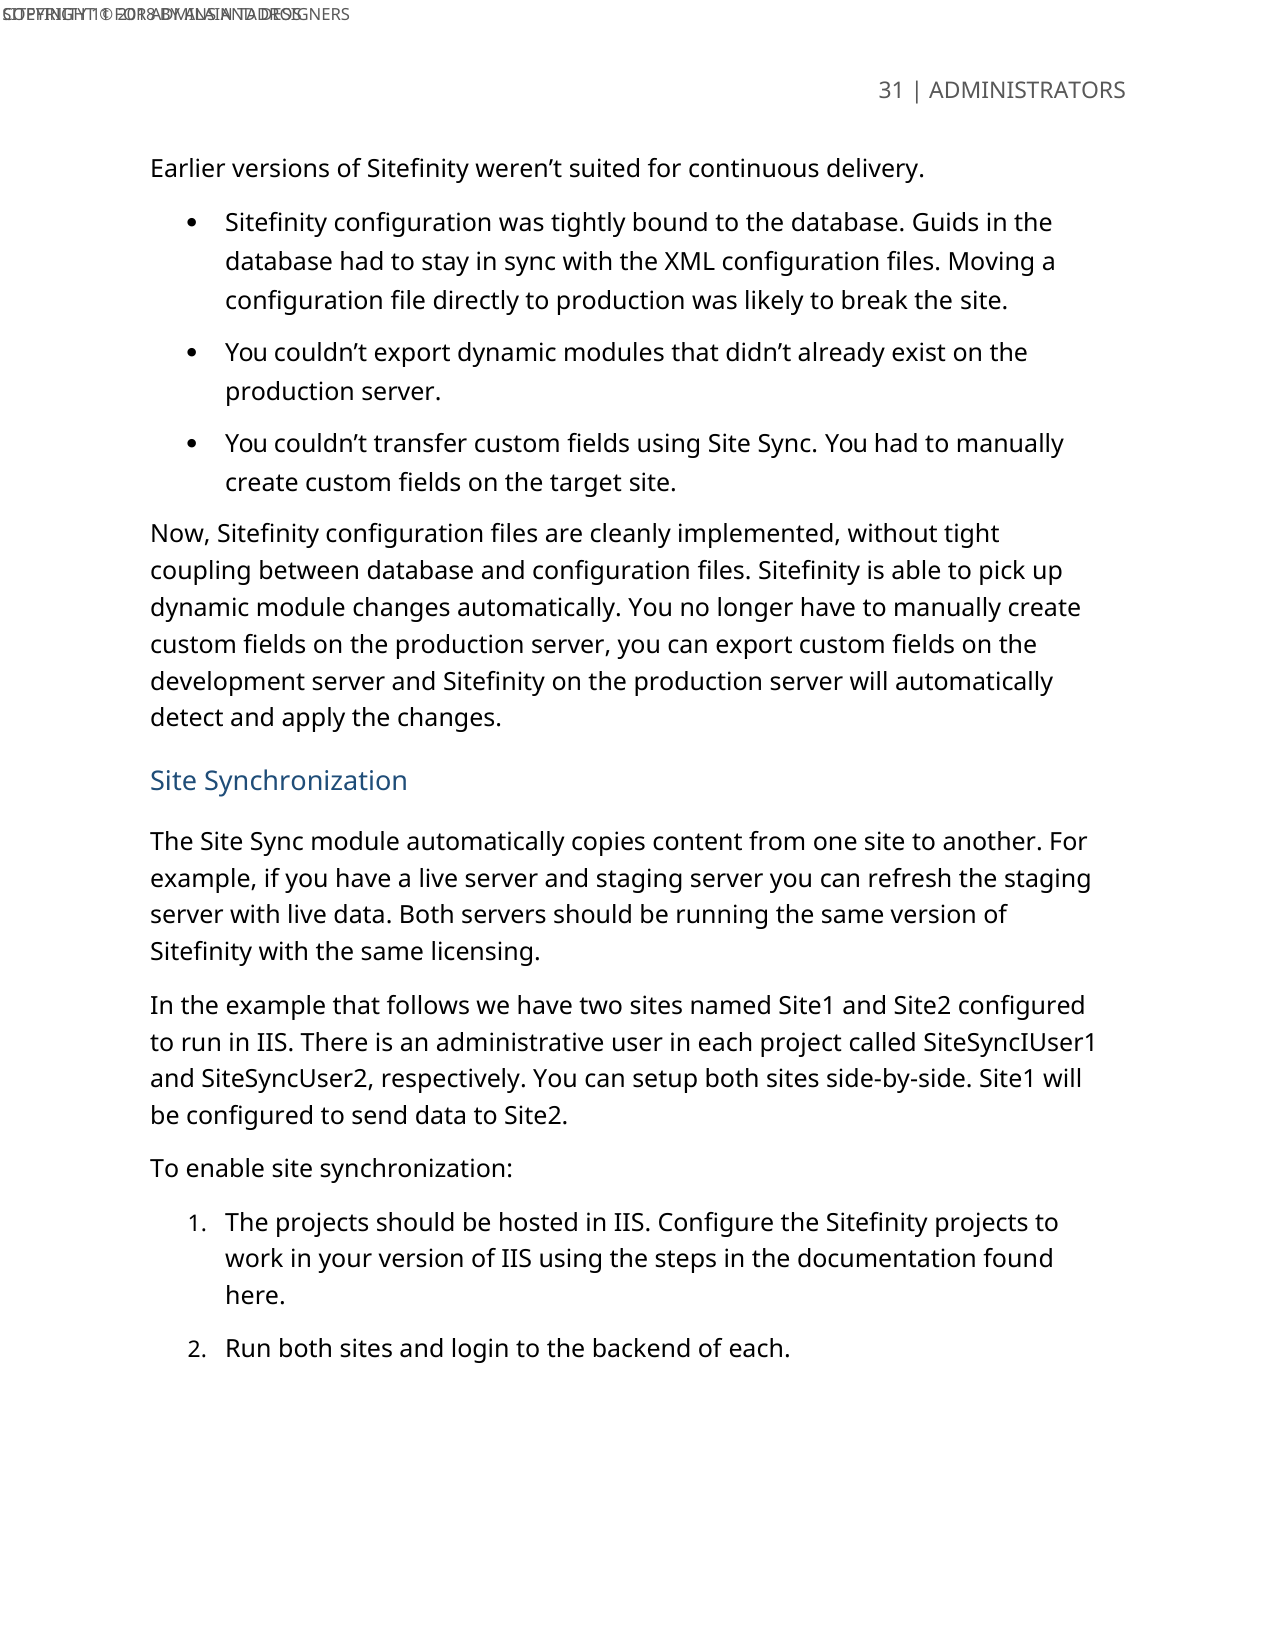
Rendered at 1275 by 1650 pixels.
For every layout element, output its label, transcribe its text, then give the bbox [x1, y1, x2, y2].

text Earlier versions of Sitefinity weren’t suited for continuous delivery. [150, 151, 1275, 185]
list You couldn’t transfer custom fields using Site Sync. You had to manually create custom fields on the target site. [187, 425, 1089, 498]
text In the example that follows we have two sites named Site1 and Site2 configured to run in IIS. There is an administrative user in each project called SiteSyncIUser1 and SiteSyncUser2, respectively. You can setup both sites side-by-side. Site1 will be configured to send data to Site2. [150, 987, 1105, 1132]
text Now, Sitefinity configuration files are cleanly implemented, without tight coupling between database and configuration files. Sitefinity is able to pick up dynamic module changes automatically. You no longer have to manually create custom fields on the production server, you can export custom fields on the development server and Sitefinity on the production server will automatically detect and apply the changes. [150, 516, 1099, 734]
text 31 | ADMINISTRATORS [0, 74, 1126, 106]
list Sitefinity configuration was tightly bound to the database. Guids in the database had to stay in sync with the XML configuration files. Moving a configuration file directly to production was likely to break the site. [187, 204, 1110, 317]
list The projects should be hosted in IIS. Configure the Sitefinity projects to work in your version of IIS using the steps in the documentation found here. [187, 1204, 1097, 1312]
text To enable site synchronization: [150, 1151, 1275, 1185]
text The Site Sync module automatically copies content from one site to another. For example, if you have a live server and staging server you can refresh the staging server with live data. Both servers should be running the same version of Sitefinity with the same licensing. [150, 824, 1103, 968]
list You couldn’t export dynamic modules that didn’t already exist on the production server. [187, 334, 1113, 408]
list Run both sites and login to the backend of each. [187, 1331, 1275, 1365]
text Site Synchronization [150, 762, 1275, 799]
